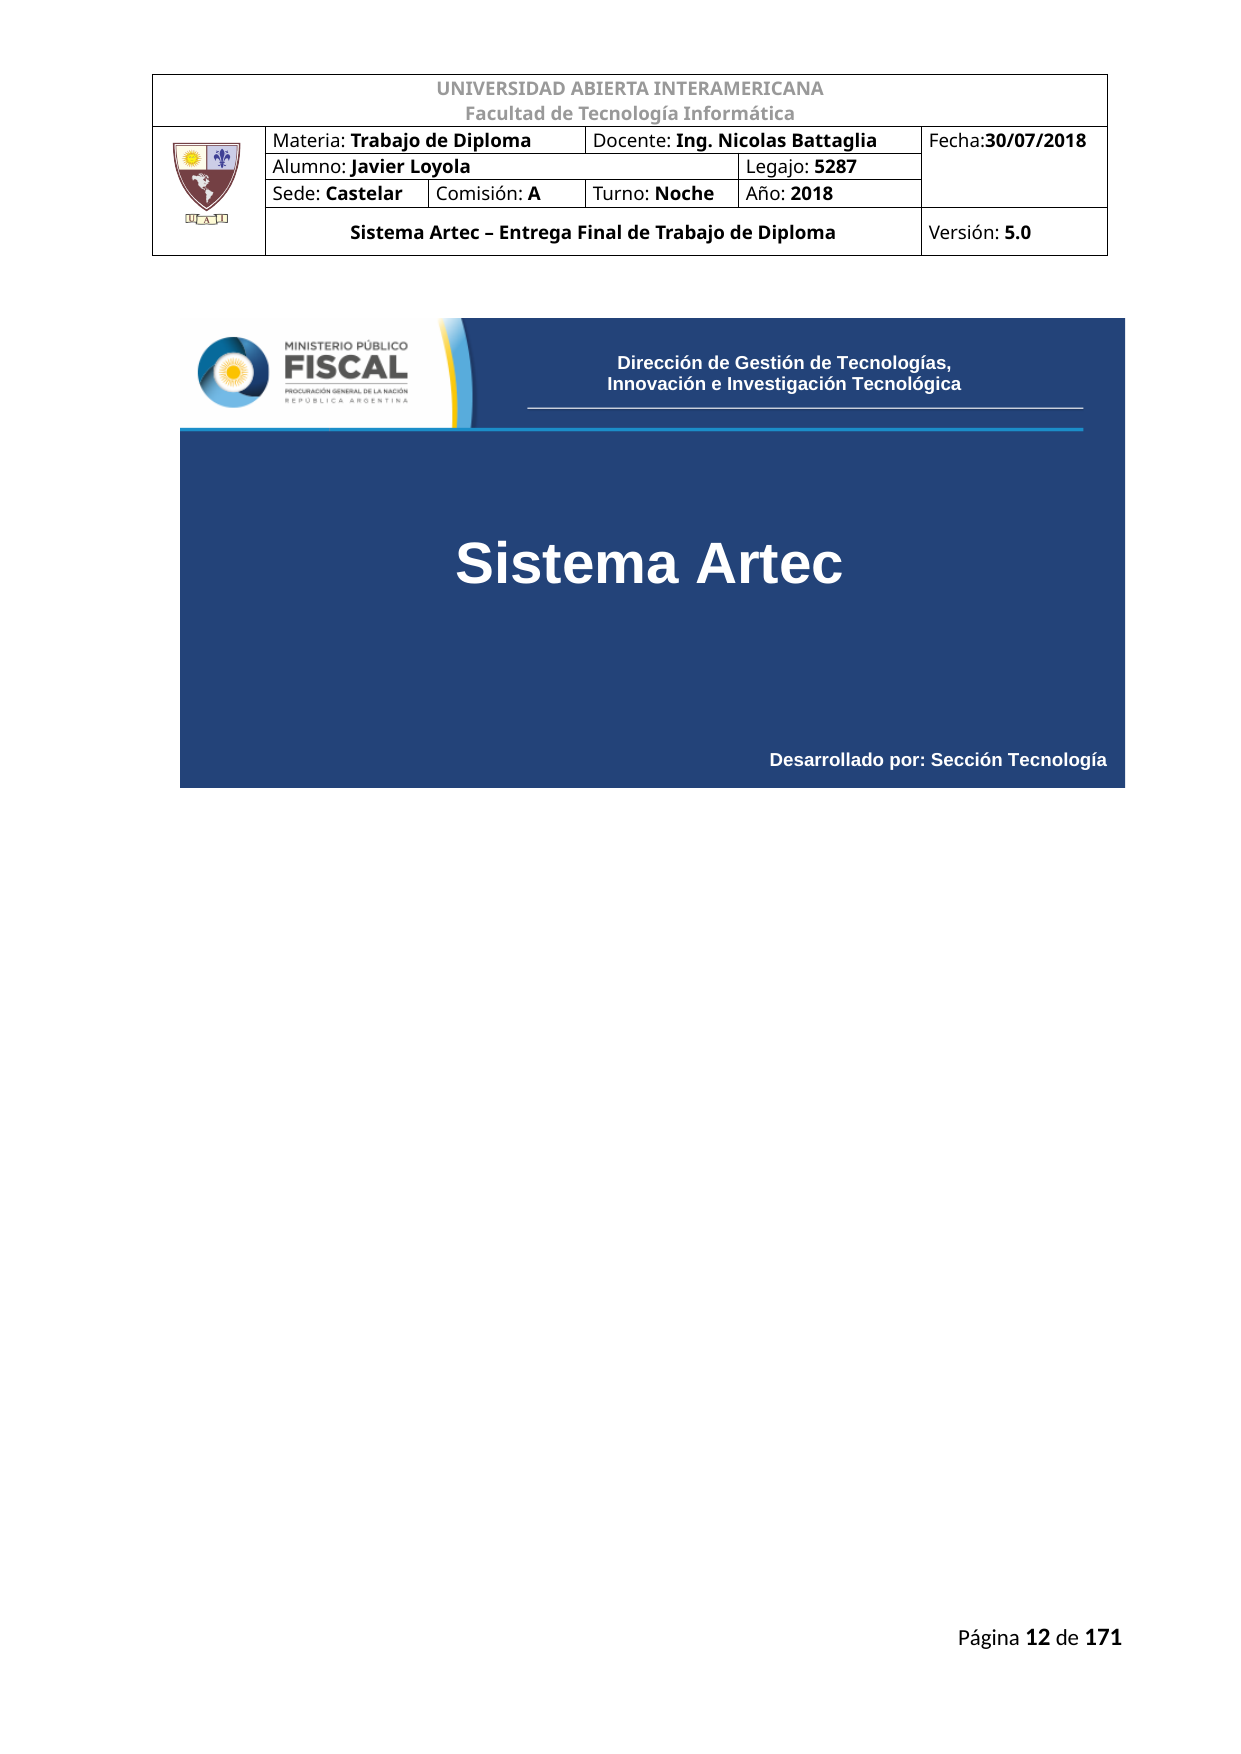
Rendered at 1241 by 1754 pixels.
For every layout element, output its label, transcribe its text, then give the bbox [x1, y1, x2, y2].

text Desarrollado por: Sección Tecnología [177, 749, 1122, 771]
text Innovación e Investigación Tecnológica [177, 373, 1122, 395]
picture [180, 318, 1125, 788]
text Sistema Artec [177, 529, 1122, 596]
picture [157, 136, 257, 228]
text Dirección de Gestión de Tecnologías, [177, 352, 1122, 373]
